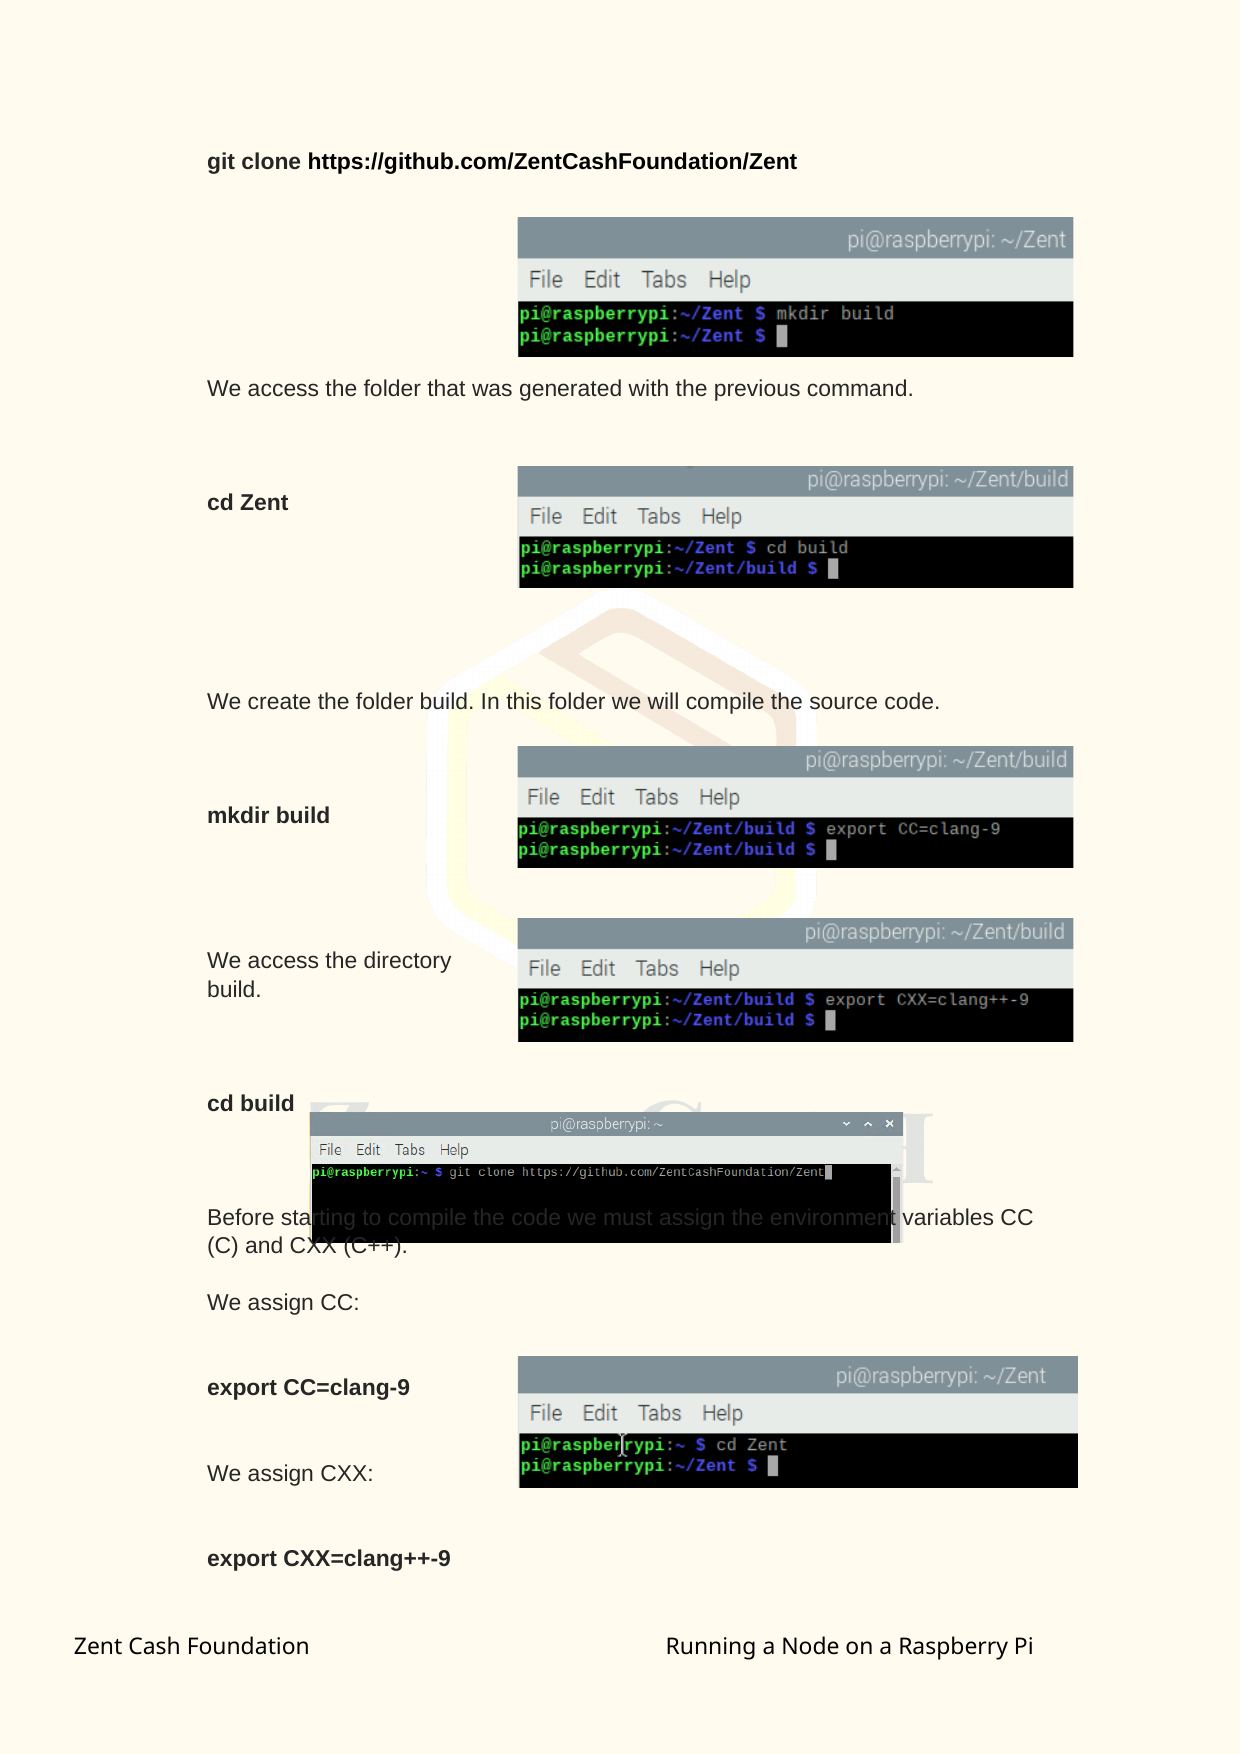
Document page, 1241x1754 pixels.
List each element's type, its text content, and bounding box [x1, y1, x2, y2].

picture [517, 1356, 1078, 1488]
list Before starting to compile the code we must assign the environment variables CC (C) and CXX (C++). [207, 1203, 1034, 1258]
picture [517, 217, 1074, 357]
list git clone https://github.com/ZentCashFoundation/Zent [207, 148, 1034, 174]
list We create the folder build. In this folder we will compile the source code. [207, 688, 1034, 714]
list export CC=clang-9 [207, 1374, 517, 1401]
list We assign CXX: [207, 1459, 517, 1486]
list export CXX=clang++-9 [207, 1545, 1034, 1571]
picture [517, 466, 1074, 588]
picture [517, 746, 1074, 868]
picture [517, 918, 1074, 1042]
list mkdir build [207, 802, 517, 828]
list cd Zent [207, 489, 517, 515]
list cd build [207, 1090, 1034, 1116]
list We assign CC: [207, 1289, 1034, 1315]
list We access the directory build. [207, 947, 517, 1002]
list We access the folder that was generated with the previous command. [207, 375, 1034, 401]
picture [309, 1116, 904, 1203]
